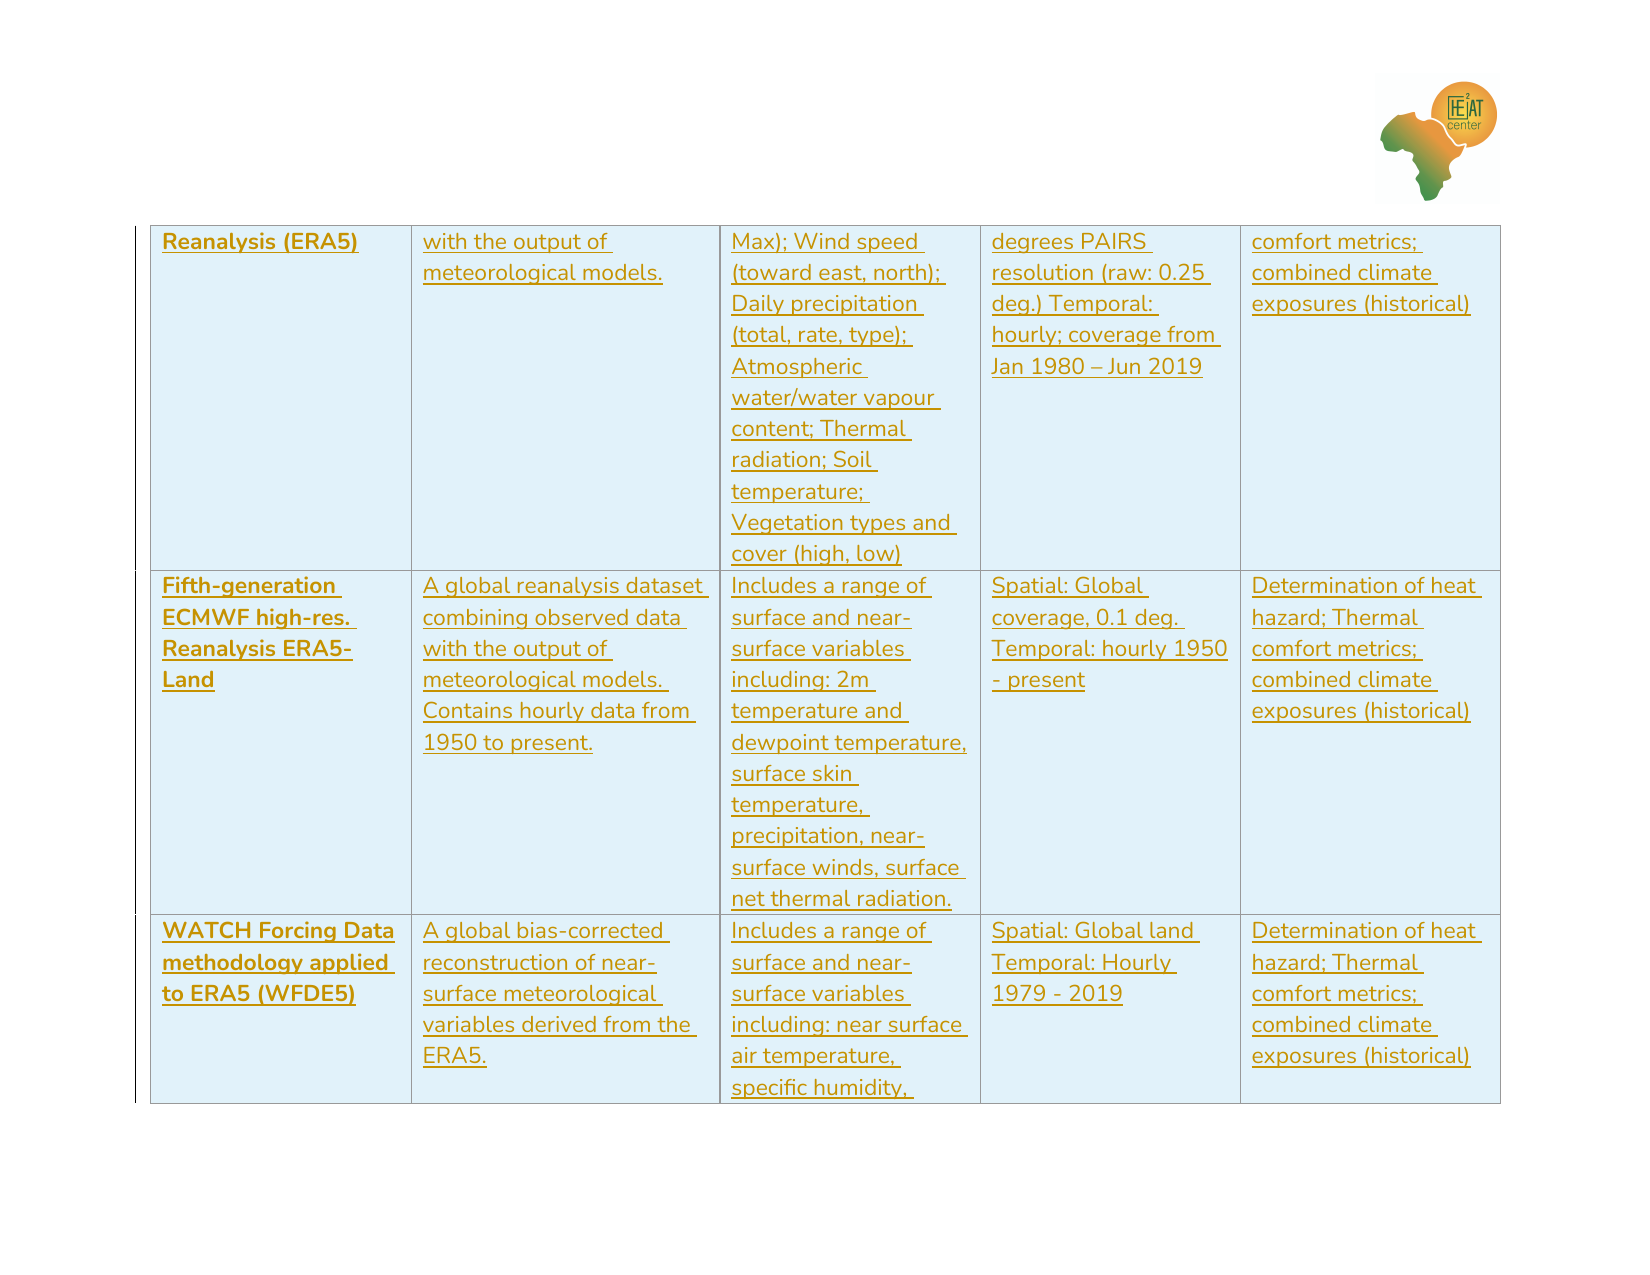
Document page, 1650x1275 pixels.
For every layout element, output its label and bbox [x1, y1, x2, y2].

picture [1375, 73, 1500, 204]
